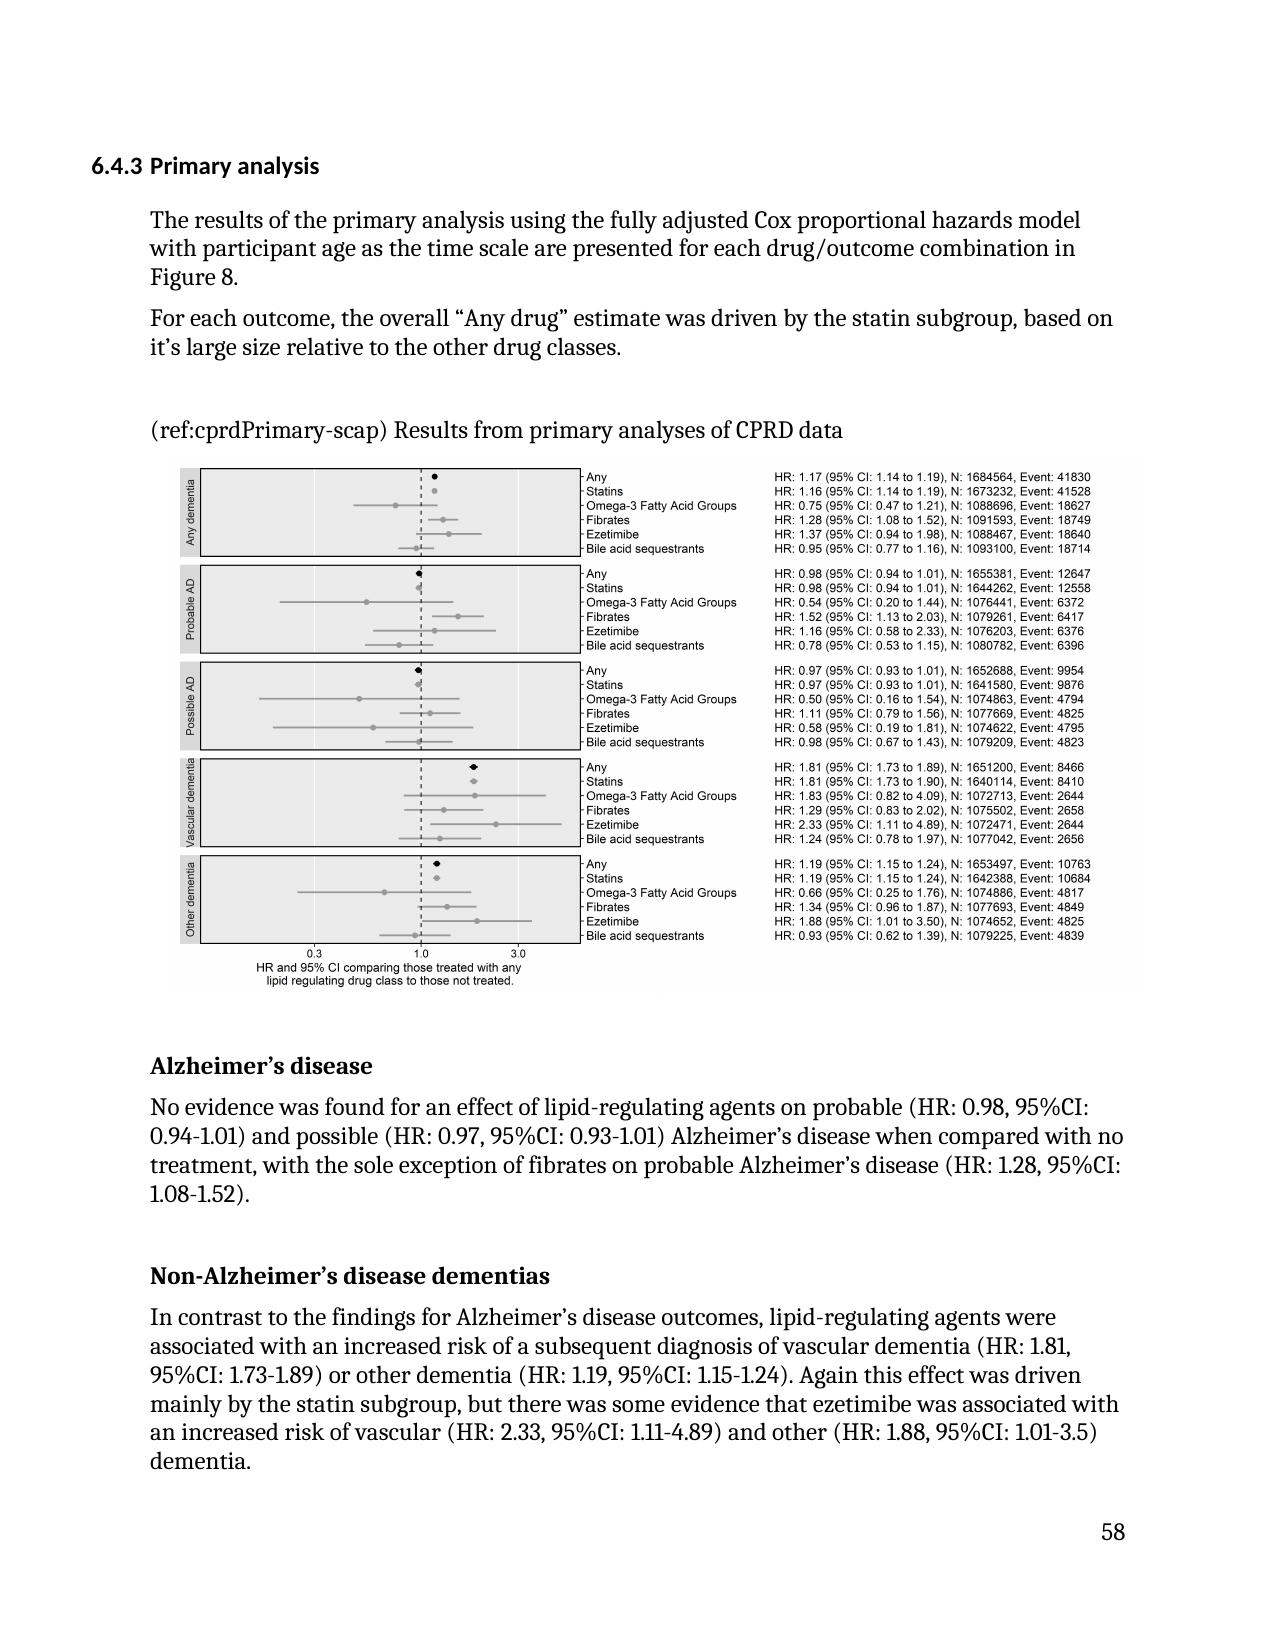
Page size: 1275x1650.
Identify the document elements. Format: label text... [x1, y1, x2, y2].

text The results of the primary analysis using the fully adjusted Cox proportional hazards model with participant age as the time scale are presented for each drug/outcome combination in Figure 8. [150, 206, 1125, 292]
text (ref:cprdPrimary-scap) Results from primary analyses of CPRD data [150, 416, 1125, 444]
text For each outcome, the overall “Any drug” estimate was driven by the statin subgroup, based on it’s large size relative to the other drug classes. [150, 304, 1125, 362]
text Alzheimer’s disease [150, 1052, 1125, 1081]
text Non-Alzheimer’s disease dementias [150, 1262, 1125, 1291]
subtitle Primary analysis [91, 150, 1125, 181]
text No evidence was found for an effect of lipid-regulating agents on probable (HR: 0.98, 95%CI: 0.94-1.01) and possible (HR: 0.97, 95%CI: 0.93-1.01) Alzheimer’s disease when compared with no treatment, with the sole exception of fibrates on probable Alzheimer’s disease (HR: 1.28, 95%CI: 1.08-1.52). [150, 1093, 1125, 1208]
text In contrast to the findings for Alzheimer’s disease outcomes, lipid-regulating agents were associated with an increased risk of a subsequent diagnosis of vascular dementia (HR: 1.81, 95%CI: 1.73-1.89) or other dementia (HR: 1.19, 95%CI: 1.15-1.24). Again this effect was driven mainly by the statin subgroup, but there was some evidence that ezetimibe was associated with an increased risk of vascular (HR: 2.33, 95%CI: 1.11-4.89) and other (HR: 1.88, 95%CI: 1.01-3.5) dementia. [150, 1303, 1125, 1476]
picture [168, 456, 1144, 999]
